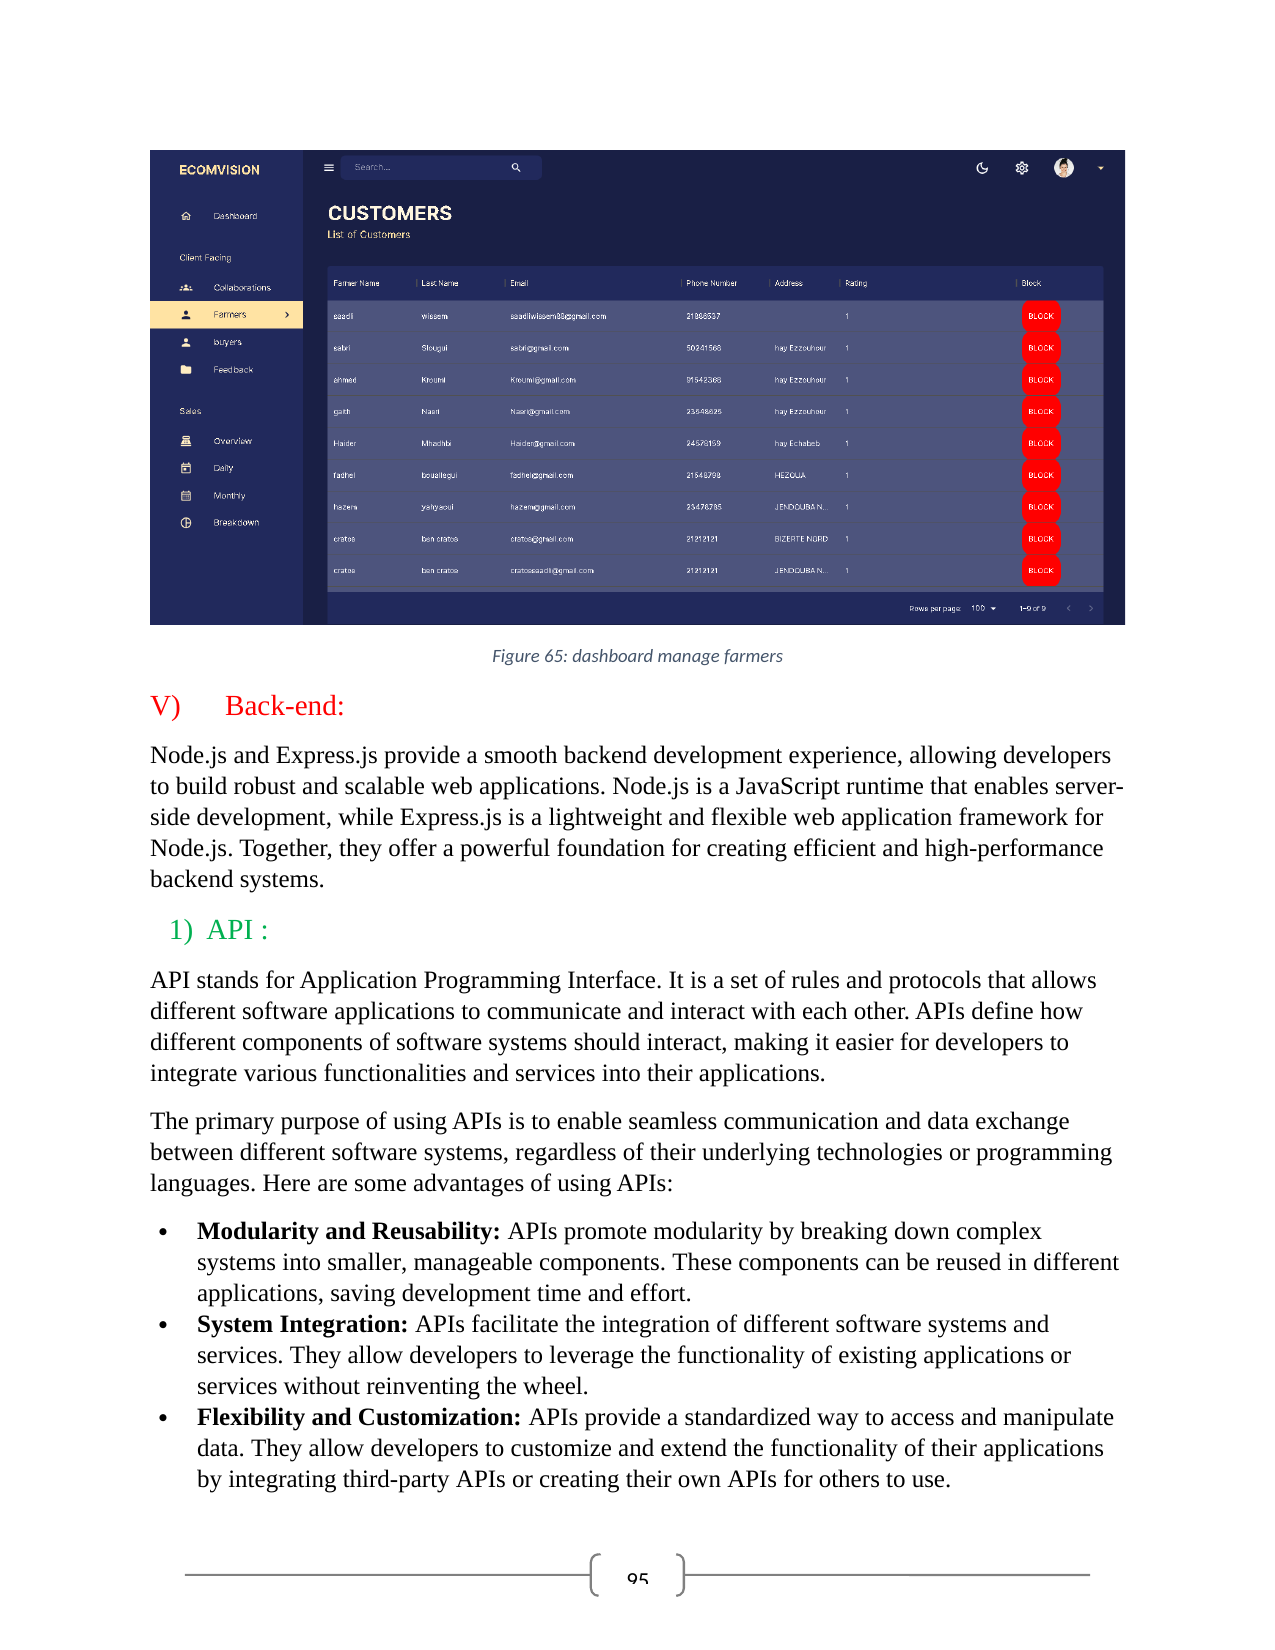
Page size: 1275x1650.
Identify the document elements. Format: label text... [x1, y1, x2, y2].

list Flexibility and Customization: APIs provide a standardized way to access and manipulate data. They allow developers to customize and extend the functionality of their applications by integrating third-party APIs or creating their own APIs for others to use. [159, 1402, 1125, 1493]
list Back-end: [150, 688, 1125, 721]
text Node.js and Express.js provide a smooth backend development experience, allowing developers to build robust and scalable web applications. Node.js is a JavaScript runtime that enables server-side development, while Express.js is a lightweight and flexible web application framework for Node.js. Together, they offer a powerful foundation for creating efficient and high-performance backend systems. [150, 740, 1125, 893]
list System Integration: APIs facilitate the integration of different software systems and services. They allow developers to leverage the functionality of existing applications or services without reinventing the wheel. [159, 1309, 1125, 1400]
text The primary purpose of using APIs is to enable seamless communication and data exchange between different software systems, regardless of their underlying technologies or programming languages. Here are some advantages of using APIs: [150, 1106, 1125, 1197]
list Modularity and Reusability: APIs promote modularity by breaking down complex systems into smaller, manageable components. These components can be reused in different applications, saving development time and effort. [159, 1216, 1125, 1307]
text API stands for Application Programming Interface. It is a set of rules and protocols that allows different software applications to communicate and interact with each other. APIs define how different components of software systems should interact, making it easier for developers to integrate various functionalities and services into their applications. [150, 965, 1125, 1087]
list API : [169, 912, 1125, 946]
picture [150, 150, 1125, 625]
